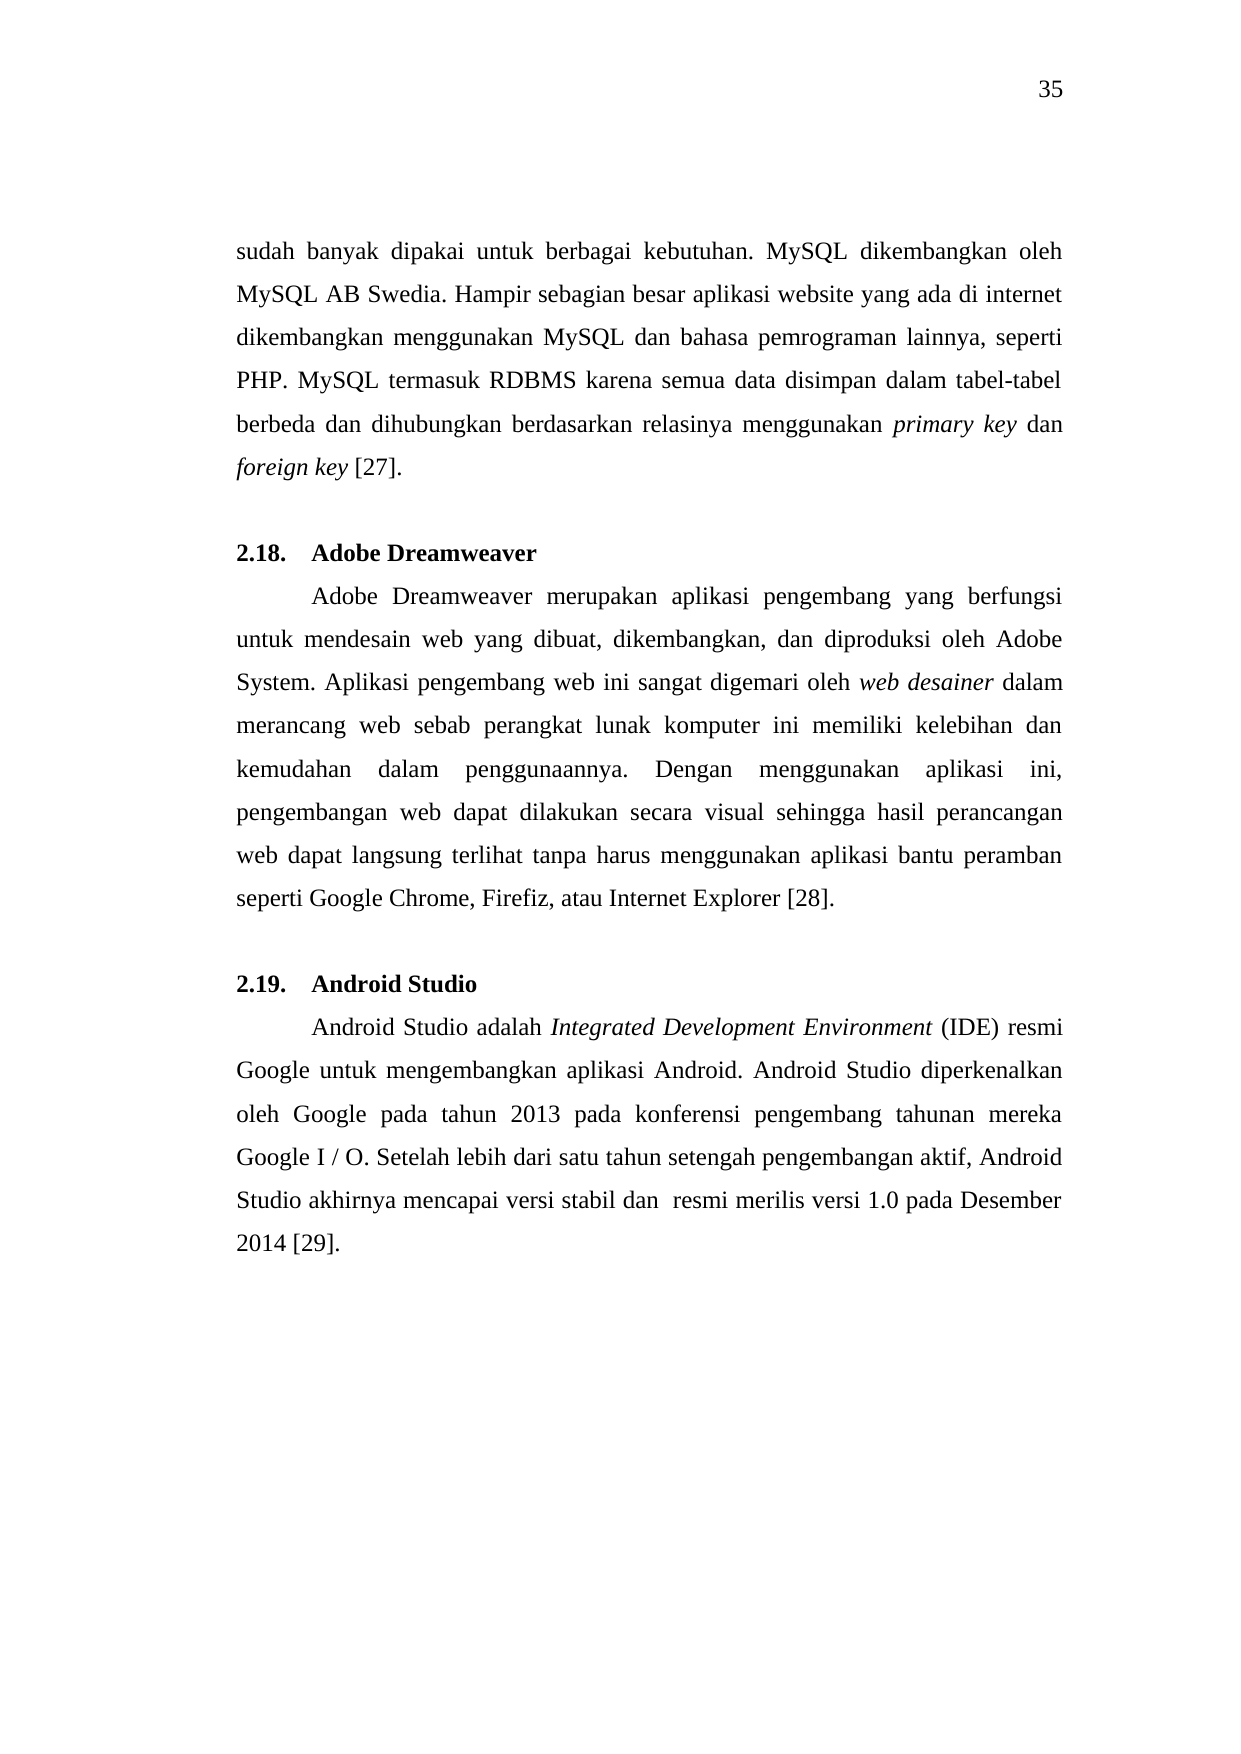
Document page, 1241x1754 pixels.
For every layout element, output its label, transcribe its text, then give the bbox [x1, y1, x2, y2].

text Adobe Dreamweaver merupakan aplikasi pengembang yang berfungsi untuk mendesain web yang dibuat, dikembangkan, dan diproduksi oleh Adobe System. Aplikasi pengembang web ini sangat digemari oleh web desainer dalam merancang web sebab perangkat lunak komputer ini memiliki kelebihan dan kemudahan dalam penggunaannya. Dengan menggunakan aplikasi ini, pengembangan web dapat dilakukan secara visual sehingga hasil perancangan web dapat langsung terlihat tanpa harus menggunakan aplikasi bantu peramban seperti Google Chrome, Firefiz, atau Internet Explorer . [236, 581, 1063, 912]
subtitle Adobe Dreamweaver [236, 538, 1063, 567]
text Android Studio adalah Integrated Development Environment (IDE) resmi Google untuk mengembangkan aplikasi Android. Android Studio diperkenalkan oleh Google pada tahun 2013 pada konferensi pengembang tahunan mereka Google I / O. Setelah lebih dari satu tahun setengah pengembangan aktif, Android Studio akhirnya mencapai versi stabil dan resmi merilis versi 1.0 pada Desember 2014 . [236, 1012, 1063, 1257]
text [236, 236, 1063, 481]
subtitle Android Studio [236, 969, 1063, 998]
